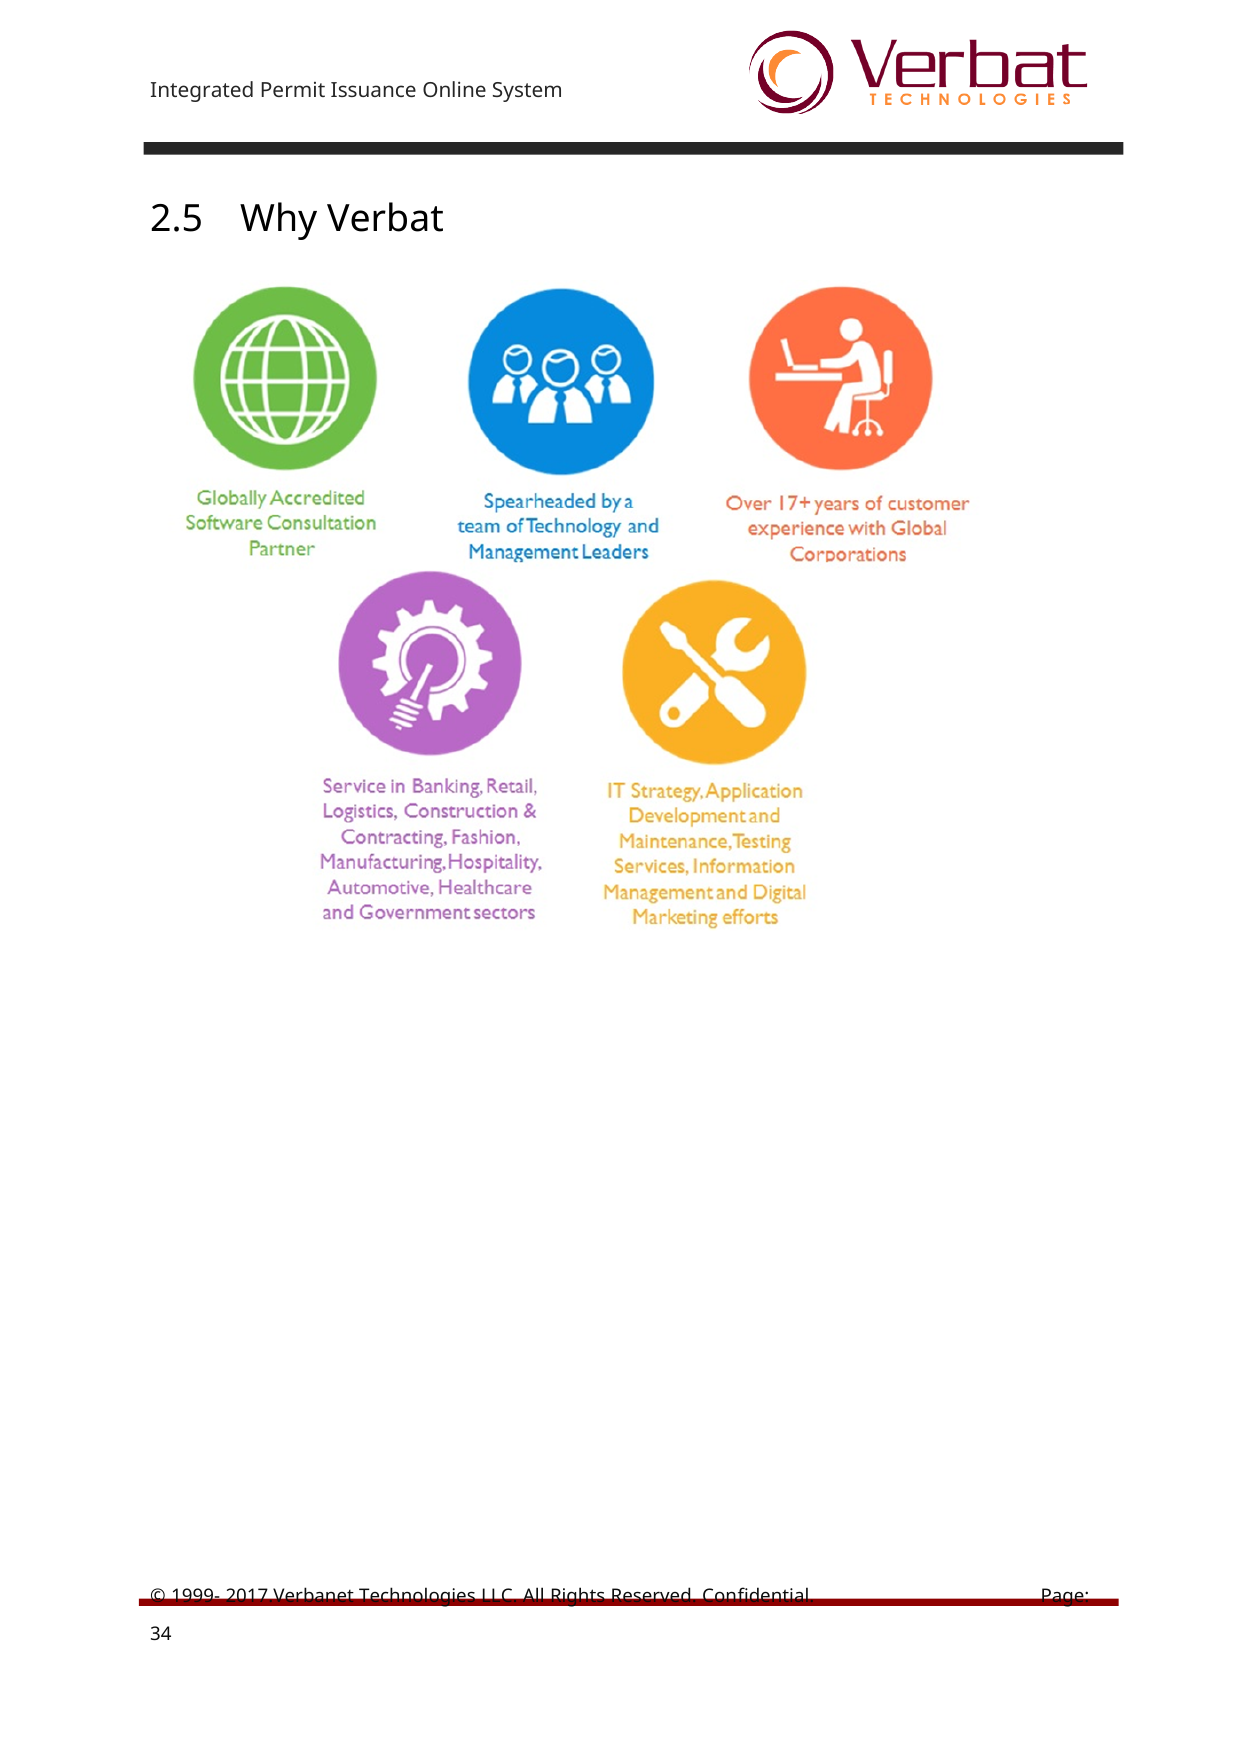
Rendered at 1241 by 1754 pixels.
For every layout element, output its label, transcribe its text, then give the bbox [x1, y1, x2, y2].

picture [150, 280, 984, 948]
picture [745, 26, 1089, 114]
subtitle Why Verbat [150, 192, 1090, 243]
